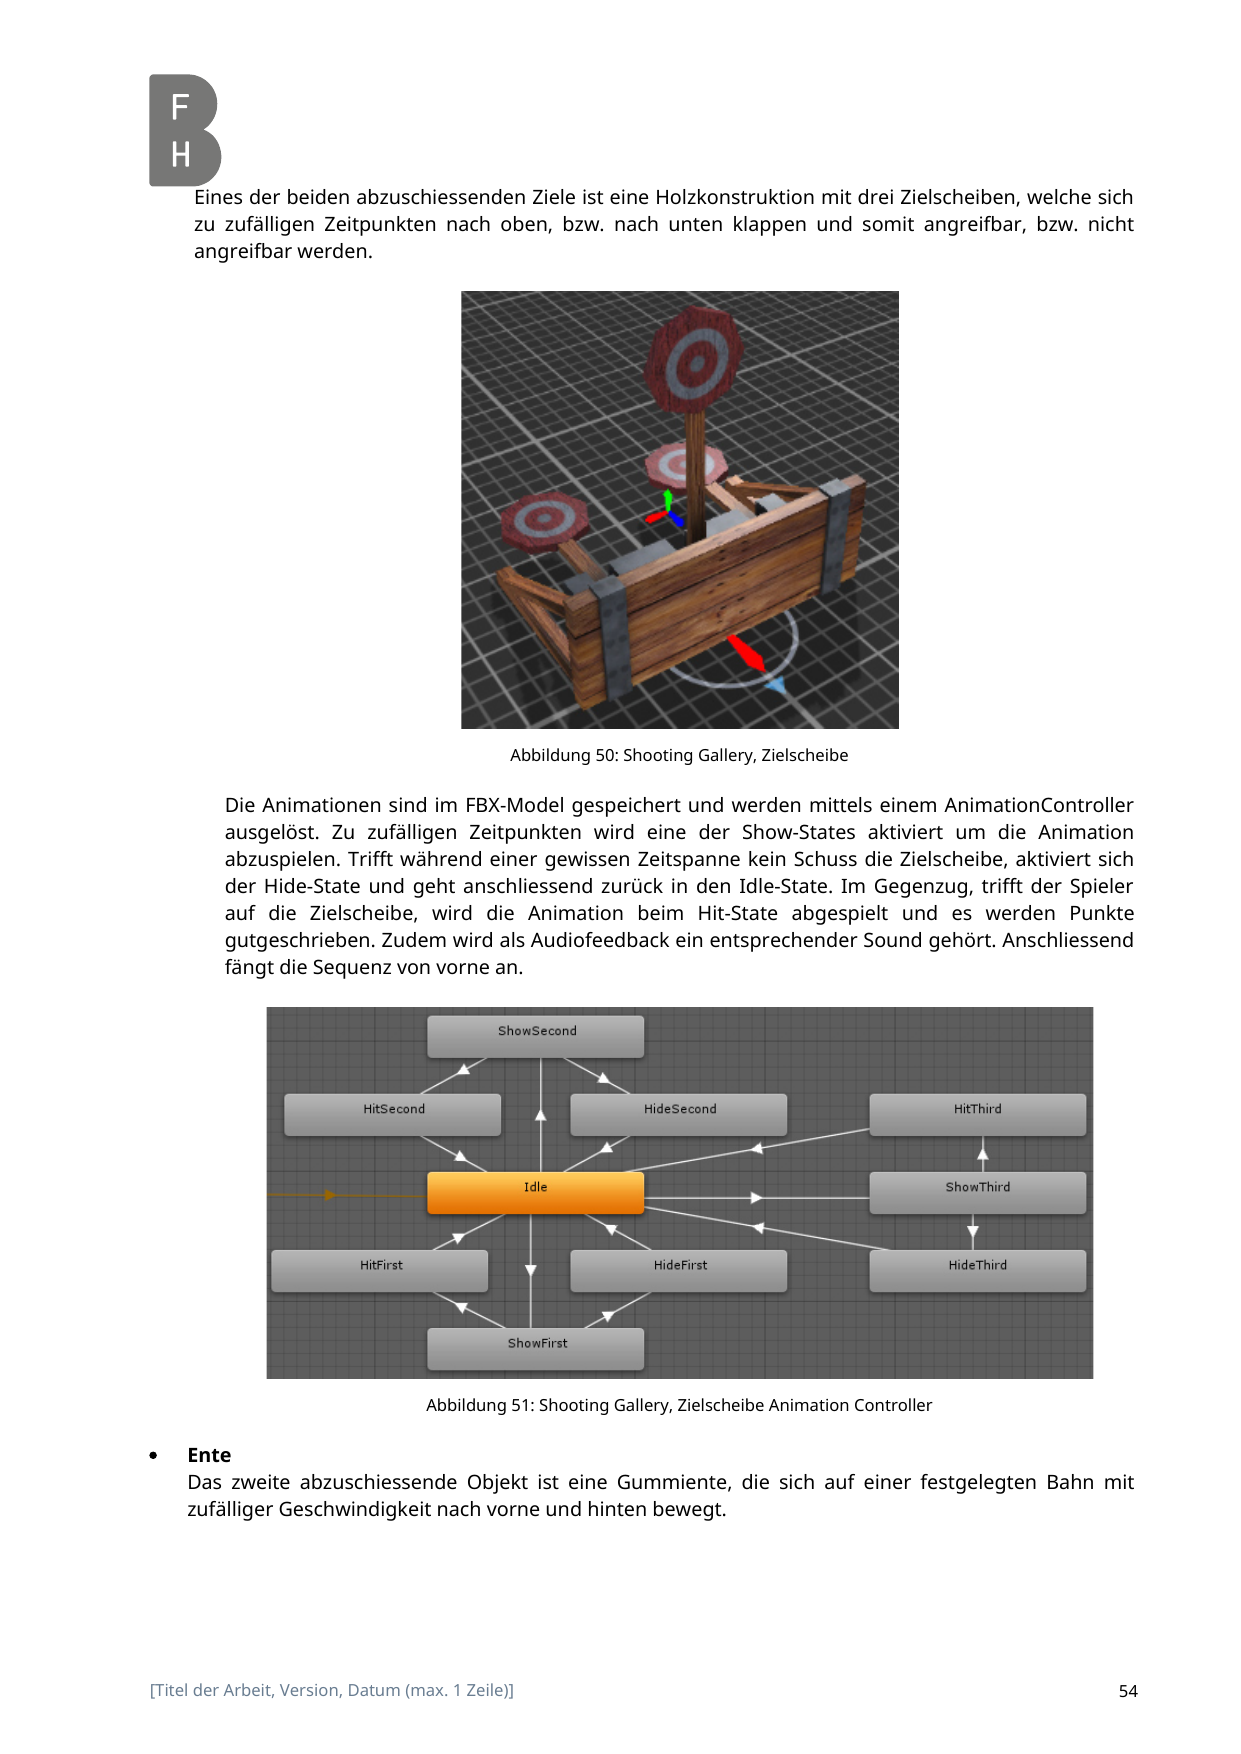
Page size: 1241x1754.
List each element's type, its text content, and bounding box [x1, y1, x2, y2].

list Ente [149, 1441, 1136, 1468]
picture [461, 291, 899, 729]
text Abbildung 50: Shooting Gallery, Zielscheibe [223, 741, 1136, 766]
list Die Animationen sind im FBX-Model gespeichert und werden mittels einem AnimationController ausgelöst. Zu zufälligen Zeitpunkten wird eine der Show-States aktiviert um die Animation abzuspielen. Trifft während einer gewissen Zeitspanne kein Schuss die Zielscheibe, aktiviert sich der Hide-State und geht anschliessend zurück in den Idle-State. Im Gegenzug, trifft der Spieler auf die Zielscheibe, wird die Animation beim Hit-State abgespielt und es werden Punkte gutgeschrieben. Zudem wird als Audiofeedback ein entsprechender Sound gehört. Anschliessend fängt die Sequenz von vorne an. [224, 791, 1136, 980]
text Das zweite abzuschiessende Objekt ist eine Gummiente, die sich auf einer festgelegten Bahn mit zufälliger Geschwindigkeit nach vorne und hinten bewegt. [187, 1468, 1136, 1522]
text Abbildung 51: Shooting Gallery, Zielscheibe Animation Controller [223, 1391, 1136, 1416]
list Eines der beiden abzuschiessenden Ziele ist eine Holzkonstruktion mit drei Zielscheiben, welche sich zu zufälligen Zeitpunkten nach oben, bzw. nach unten klappen und somit angreifbar, bzw. nicht angreifbar werden. [194, 183, 1136, 264]
picture [266, 1007, 1094, 1379]
